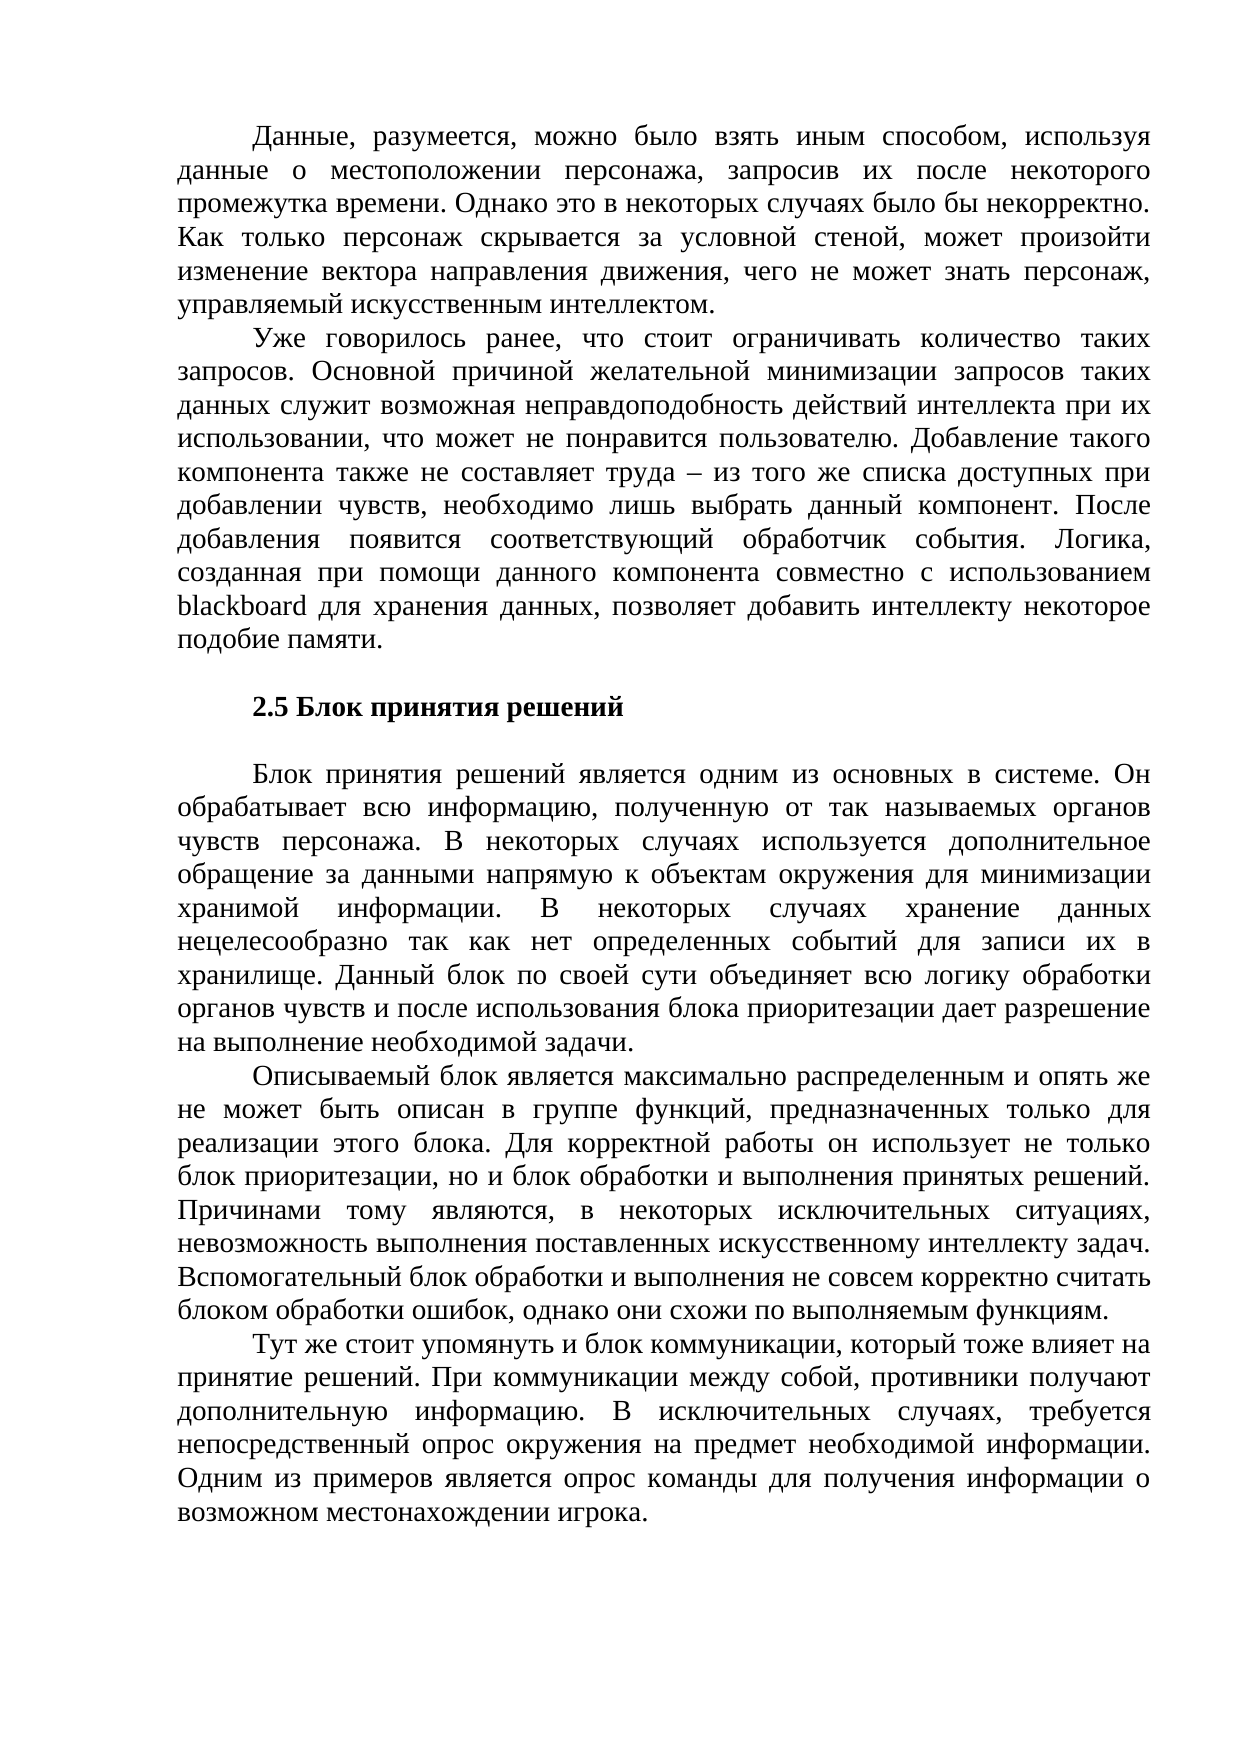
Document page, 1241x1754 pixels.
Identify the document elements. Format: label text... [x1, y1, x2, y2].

text Тут же стоит упомянуть и блок коммуникации, который тоже влияет на принятие решений. При коммуникации между собой, противники получают дополнительную информацию. В исключительных случаях, требуется непосредственный опрос окружения на предмет необходимой информации. Одним из примеров является опрос команды для получения информации о возможном местонахождении игрока. [177, 1326, 1152, 1527]
text Данные, разумеется, можно было взять иным способом, используя данные о местоположении персонажа, запросив их после некоторого промежутка времени. Однако это в некоторых случаях было бы некорректно. Как только персонаж скрывается за условной стеной, может произойти изменение вектора направления движения, чего не может знать персонаж, управляемый искусственным интеллектом. [177, 118, 1152, 320]
text Блок принятия решений является одним из основных в системе. Он обрабатывает всю информацию, полученную от так называемых органов чувств персонажа. В некоторых случаях используется дополнительное обращение за данными напрямую к объектам окружения для минимизации хранимой информации. В некоторых случаях хранение данных нецелесообразно так как нет определенных событий для записи их в хранилище. Данный блок по своей сути объединяет всю логику обработки органов чувств и после использования блока приоритезации дает разрешение на выполнение необходимой задачи. [177, 756, 1152, 1058]
text Уже говорилось ранее, что стоит ограничивать количество таких запросов. Основной причиной желательной минимизации запросов таких данных служит возможная неправдоподобность действий интеллекта при их использовании, что может не понравится пользователю. Добавление такого компонента также не составляет труда – из того же списка доступных при добавлении чувств, необходимо лишь выбрать данный компонент. После добавления появится соответствующий обработчик события. Логика, созданная при помощи данного компонента совместно с использованием blackboard для хранения данных, позволяет добавить интеллекту некоторое подобие памяти. [177, 320, 1152, 655]
text Описываемый блок является максимально распределенным и опять же не может быть описан в группе функций, предназначенных только для реализации этого блока. Для корректной работы он использует не только блок приоритезации, но и блок обработки и выполнения принятых решений. Причинами тому являются, в некоторых исключительных ситуациях, невозможность выполнения поставленных искусственному интеллекту задач. Вспомогательный блок обработки и выполнения не совсем корректно считать блоком обработки ошибок, однако они схожи по выполняемым функциям. [177, 1058, 1152, 1326]
text 2.5 Блок принятия решений [177, 689, 1152, 722]
